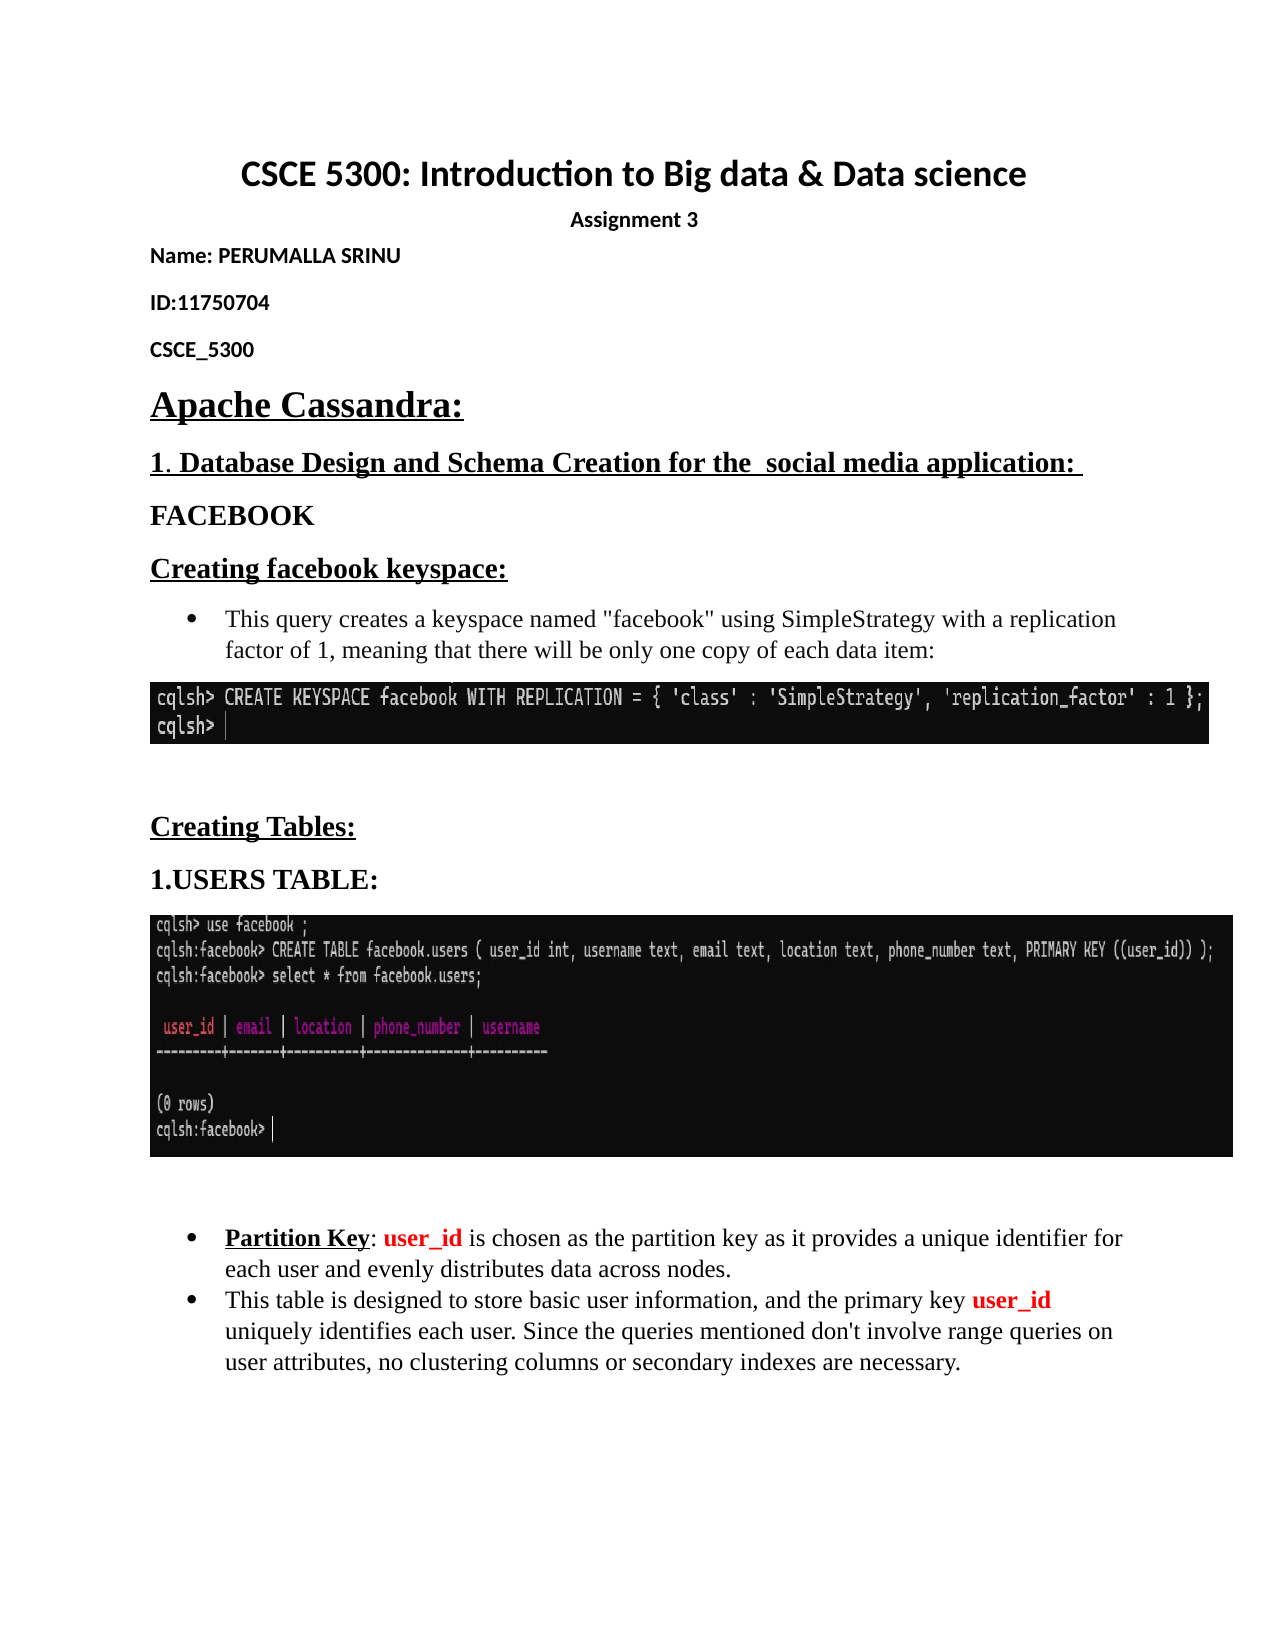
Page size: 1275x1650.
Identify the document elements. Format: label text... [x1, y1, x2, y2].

text Name: PERUMALLA SRINU [150, 242, 1125, 269]
text 1.USERS TABLE: [150, 862, 1125, 896]
text Creating Tables: [150, 809, 1125, 843]
picture [150, 915, 1233, 1157]
list Partition Key: user_id is chosen as the partition key as it provides a unique identifier for each user and evenly distributes data across nodes. [187, 1223, 1125, 1282]
text FACEBOOK [150, 498, 1125, 532]
text Creating facebook keyspace: [150, 551, 1125, 584]
list This table is designed to store basic user information, and the primary key user_id uniquely identifies each user. Since the queries mentioned don't involve range queries on user attributes, no clustering columns or secondary indexes are necessary. [187, 1285, 1125, 1376]
text CSCE 5300: Introduction to Big data & Data science [150, 150, 1118, 196]
text Apache Cassandra: [150, 382, 1125, 425]
list This query creates a keyspace named "facebook" using SimpleStrategy with a replication factor of 1, meaning that there will be only one copy of each data item: [187, 604, 1125, 664]
text CSCE_5300 [150, 335, 1125, 363]
text 1. Database Design and Schema Creation for the social media application: [150, 445, 1125, 479]
text Assignment 3 [150, 205, 1118, 233]
picture [150, 682, 1209, 744]
text ID:11750704 [150, 288, 1125, 316]
